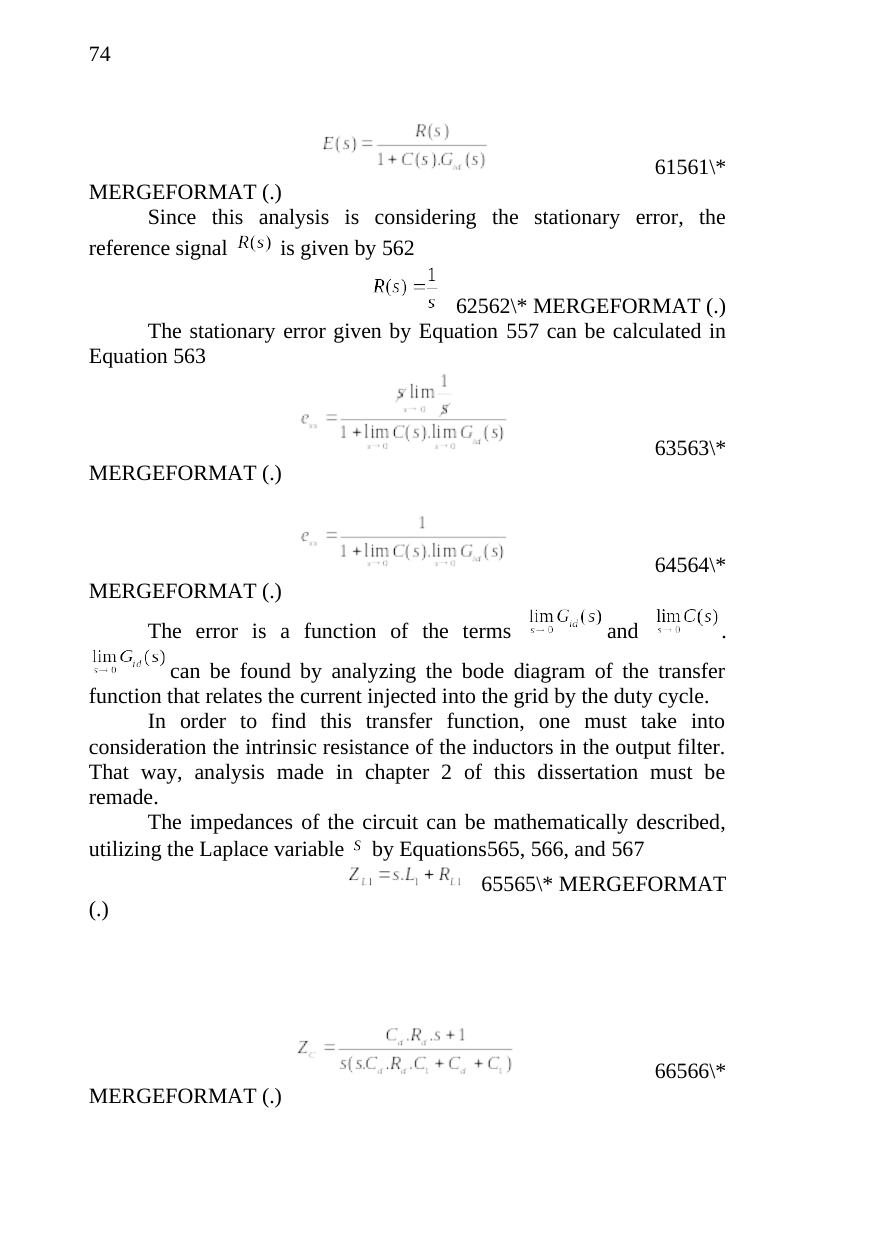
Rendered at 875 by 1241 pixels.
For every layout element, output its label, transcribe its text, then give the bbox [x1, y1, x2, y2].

text The impedances of the circuit can be mathematically described, utilizing the Laplace variable by Equations, , and [89, 809, 726, 861]
text The stationary error given by Equation can be calculated in Equation [89, 318, 726, 369]
text The error is a function of the terms and . can be found by analyzing the bode diagram of the transfer function that relates the current injected into the grid by the duty cycle. [89, 603, 726, 708]
text In order to find this transfer function, one must take into consideration the intrinsic resistance of the inductors in the output filter. That way, analysis made in chapter 2 of this dissertation must be remade. [89, 708, 726, 809]
text Since this analysis is considering the stationary error, the reference signal is given by [89, 204, 726, 260]
